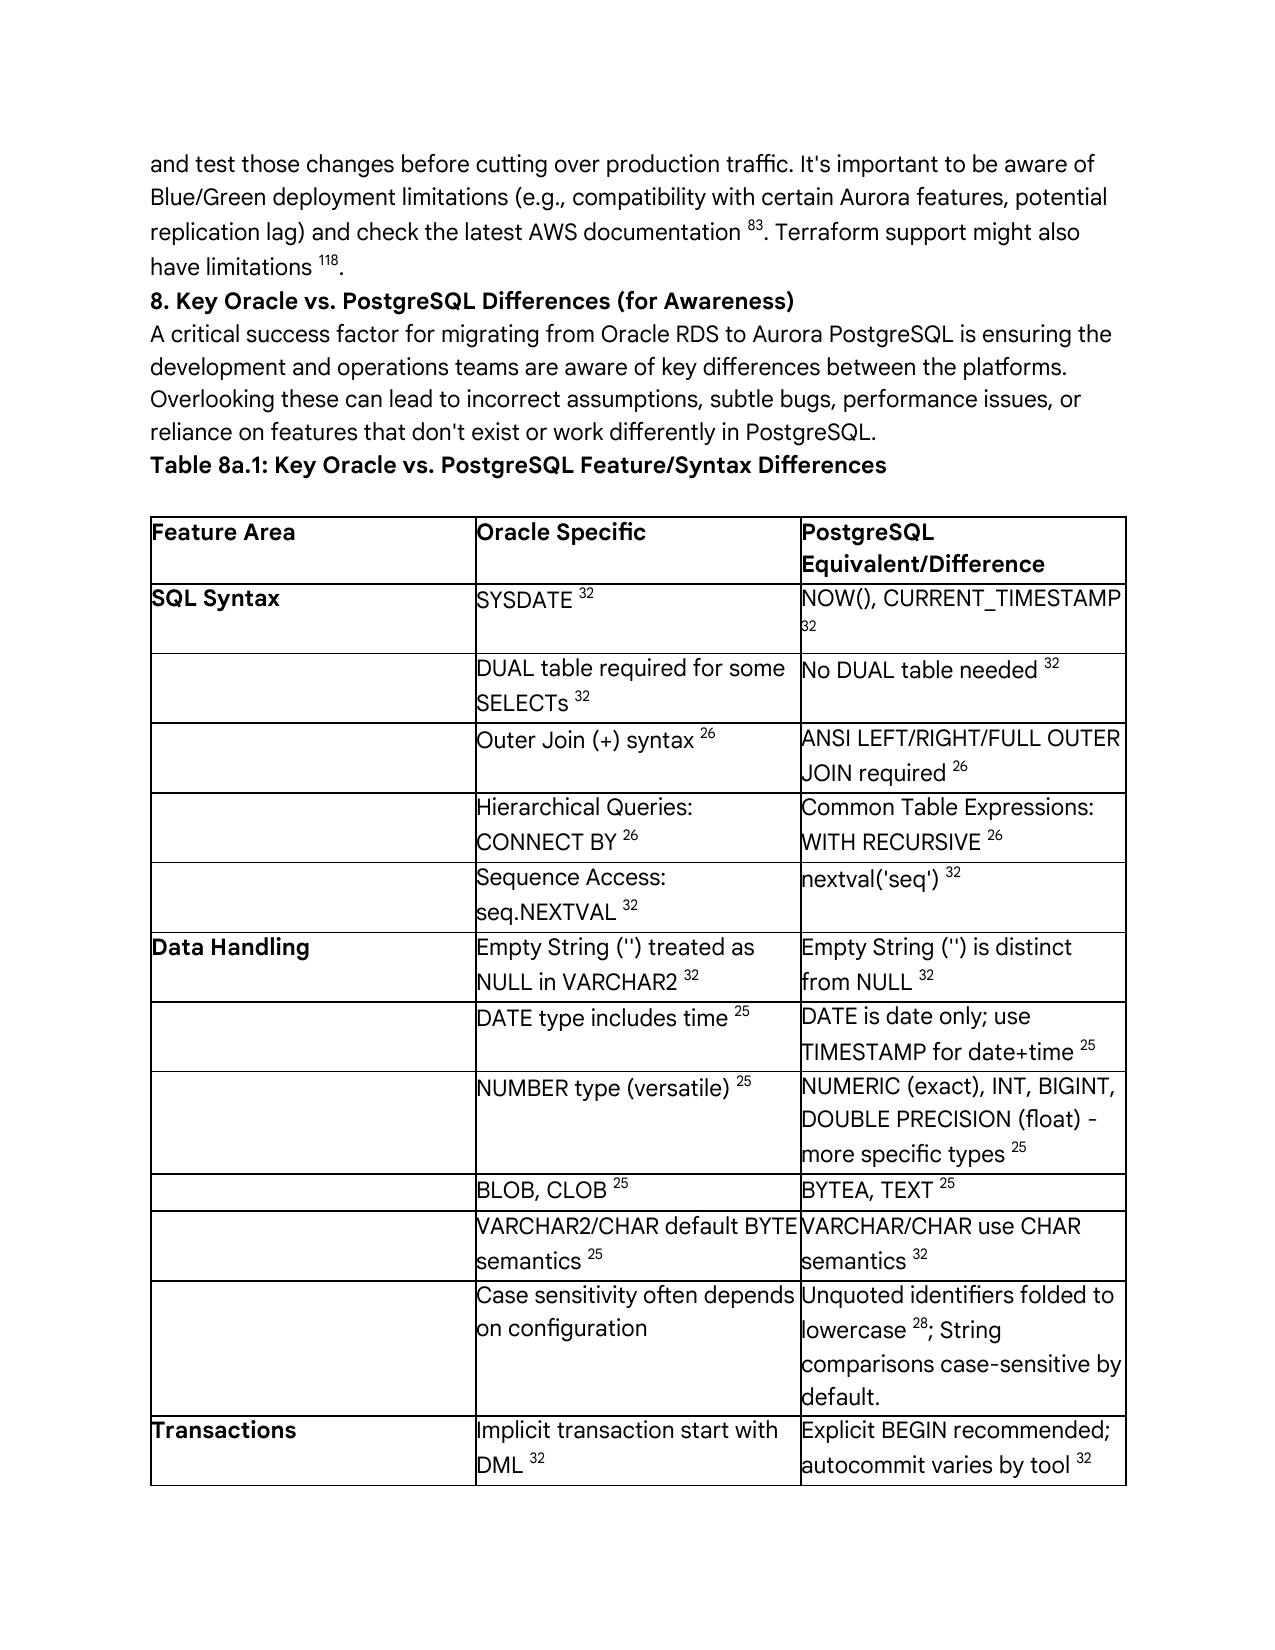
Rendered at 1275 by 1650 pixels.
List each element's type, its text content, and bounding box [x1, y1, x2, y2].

table_cell SQL Syntax [152, 585, 475, 653]
table_cell Sequence Access: seq.NEXTVAL 32 [477, 863, 800, 931]
table_header Feature Area [152, 518, 475, 583]
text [150, 150, 1125, 283]
table_cell DUAL table required for some SELECTs 32 [477, 654, 800, 722]
text 8. Key Oracle vs. PostgreSQL Differences (for Awareness) [150, 287, 1125, 316]
table_cell nextval('seq') 32 [802, 863, 1125, 931]
table_cell [152, 1212, 475, 1280]
table_cell ANSI LEFT/RIGHT/FULL OUTER JOIN required 26 [802, 724, 1125, 792]
table_cell No DUAL table needed 32 [802, 654, 1125, 722]
table_cell [152, 654, 475, 722]
table_cell [152, 1003, 475, 1071]
table_cell Unquoted identifiers folded to lowercase 28; String comparisons case-sensitive by default. [802, 1282, 1125, 1415]
table_cell BLOB, CLOB 25 [477, 1175, 800, 1210]
table_cell Transactions [152, 1417, 475, 1485]
table_cell Case sensitivity often depends on configuration [477, 1282, 800, 1415]
table_cell [152, 1282, 475, 1415]
table_cell NUMERIC (exact), INT, BIGINT, DOUBLE PRECISION (float) - more specific types 25 [802, 1072, 1125, 1173]
table_cell [152, 1072, 475, 1173]
table_header Oracle Specific [477, 518, 800, 583]
table_cell [152, 794, 475, 862]
table_cell DATE is date only; use TIMESTAMP for date+time 25 [802, 1003, 1125, 1071]
table_cell SYSDATE 32 [477, 585, 800, 653]
table_cell Data Handling [152, 933, 475, 1001]
table_cell NOW(), CURRENT_TIMESTAMP 32 [802, 585, 1125, 653]
table_cell BYTEA, TEXT 25 [802, 1175, 1125, 1210]
table_cell Empty String ('') is distinct from NULL 32 [802, 933, 1125, 1001]
table_cell [152, 863, 475, 931]
table_cell VARCHAR/CHAR use CHAR semantics 32 [802, 1212, 1125, 1280]
text A critical success factor for migrating from Oracle RDS to Aurora PostgreSQL is ensuring the development and operations teams are aware of key differences between the platforms. Overlooking these can lead to incorrect assumptions, subtle bugs, performance issues, or reliance on features that don't exist or work differently in PostgreSQL. [150, 320, 1125, 447]
table_cell [152, 1175, 475, 1210]
table_cell Hierarchical Queries: CONNECT BY 26 [477, 794, 800, 862]
table_cell DATE type includes time 25 [477, 1003, 800, 1071]
table_cell Explicit BEGIN recommended; autocommit varies by tool 32 [802, 1417, 1125, 1485]
table_cell VARCHAR2/CHAR default BYTE semantics 25 [477, 1212, 800, 1280]
text Table 8a.1: Key Oracle vs. PostgreSQL Feature/Syntax Differences [150, 451, 1125, 479]
table_cell Implicit transaction start with DML 32 [477, 1417, 800, 1485]
table_cell Empty String ('') treated as NULL in VARCHAR2 32 [477, 933, 800, 1001]
table_cell [152, 724, 475, 792]
table_cell Outer Join (+) syntax 26 [477, 724, 800, 792]
table_header PostgreSQL Equivalent/Difference [802, 518, 1125, 583]
table_cell Common Table Expressions: WITH RECURSIVE 26 [802, 794, 1125, 862]
table_cell NUMBER type (versatile) 25 [477, 1072, 800, 1173]
